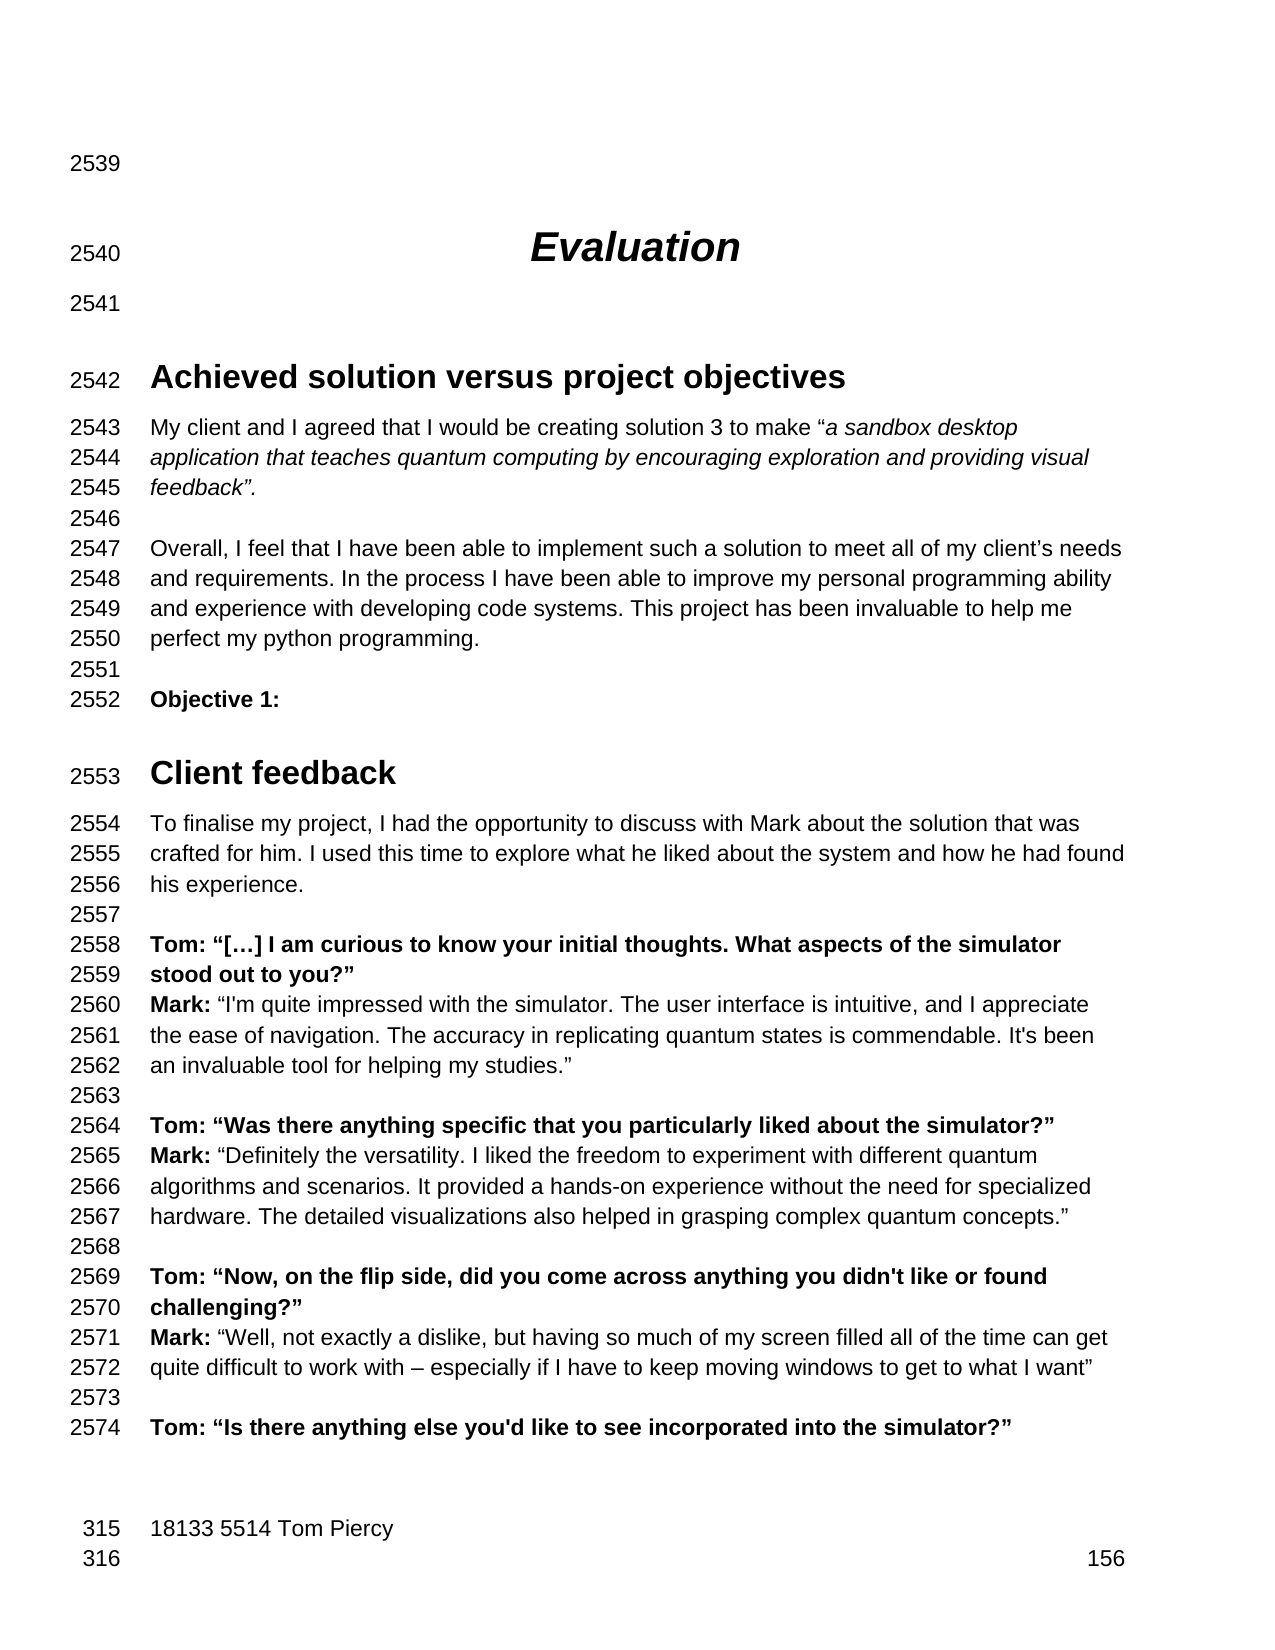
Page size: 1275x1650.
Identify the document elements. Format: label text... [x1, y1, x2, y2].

text To finalise my project, I had the opportunity to discuss with Mark about the solution that was crafted for him. I used this time to explore what he liked about the system and how he had found his experience. [150, 810, 1125, 897]
text Tom: “[…] I am curious to know your initial thoughts. What aspects of the simulator stood out to you?” [150, 931, 1125, 987]
text Tom: “Was there anything specific that you particularly liked about the simulator?” [150, 1112, 1125, 1138]
text Tom: “Is there anything else you'd like to see incorporated into the simulator?” [150, 1414, 1125, 1441]
subtitle Achieved solution versus project objectives [150, 357, 1125, 396]
text Mark: “Definitely the versatility. I liked the freedom to experiment with different quantum algorithms and scenarios. It provided a hands-on experience without the need for specialized hardware. The detailed visualizations also helped in grasping complex quantum concepts.” [150, 1142, 1125, 1229]
subtitle Evaluation [150, 222, 1125, 270]
text Mark: “Well, not exactly a dislike, but having so much of my screen filled all of the time can get quite difficult to work with – especially if I have to keep moving windows to get to what I want” [150, 1324, 1125, 1380]
text Tom: “Now, on the flip side, did you come across anything you didn't like or found challenging?” [150, 1263, 1125, 1320]
text Mark: “I'm quite impressed with the simulator. The user interface is intuitive, and I appreciate the ease of navigation. The accuracy in replicating quantum states is commendable. It's been an invaluable tool for helping my studies.” [150, 991, 1125, 1078]
text Objective 1: [150, 686, 1125, 712]
subtitle Client feedback [150, 753, 1125, 792]
text Overall, I feel that I have been able to implement such a solution to meet all of my client’s needs and requirements. In the process I have been able to improve my personal programming ability and experience with developing code systems. This project has been invaluable to help me perfect my python programming. [150, 535, 1125, 652]
text My client and I agreed that I would be creating solution 3 to make “a sandbox desktop application that teaches quantum computing by encouraging exploration and providing visual feedback”. [150, 414, 1125, 501]
